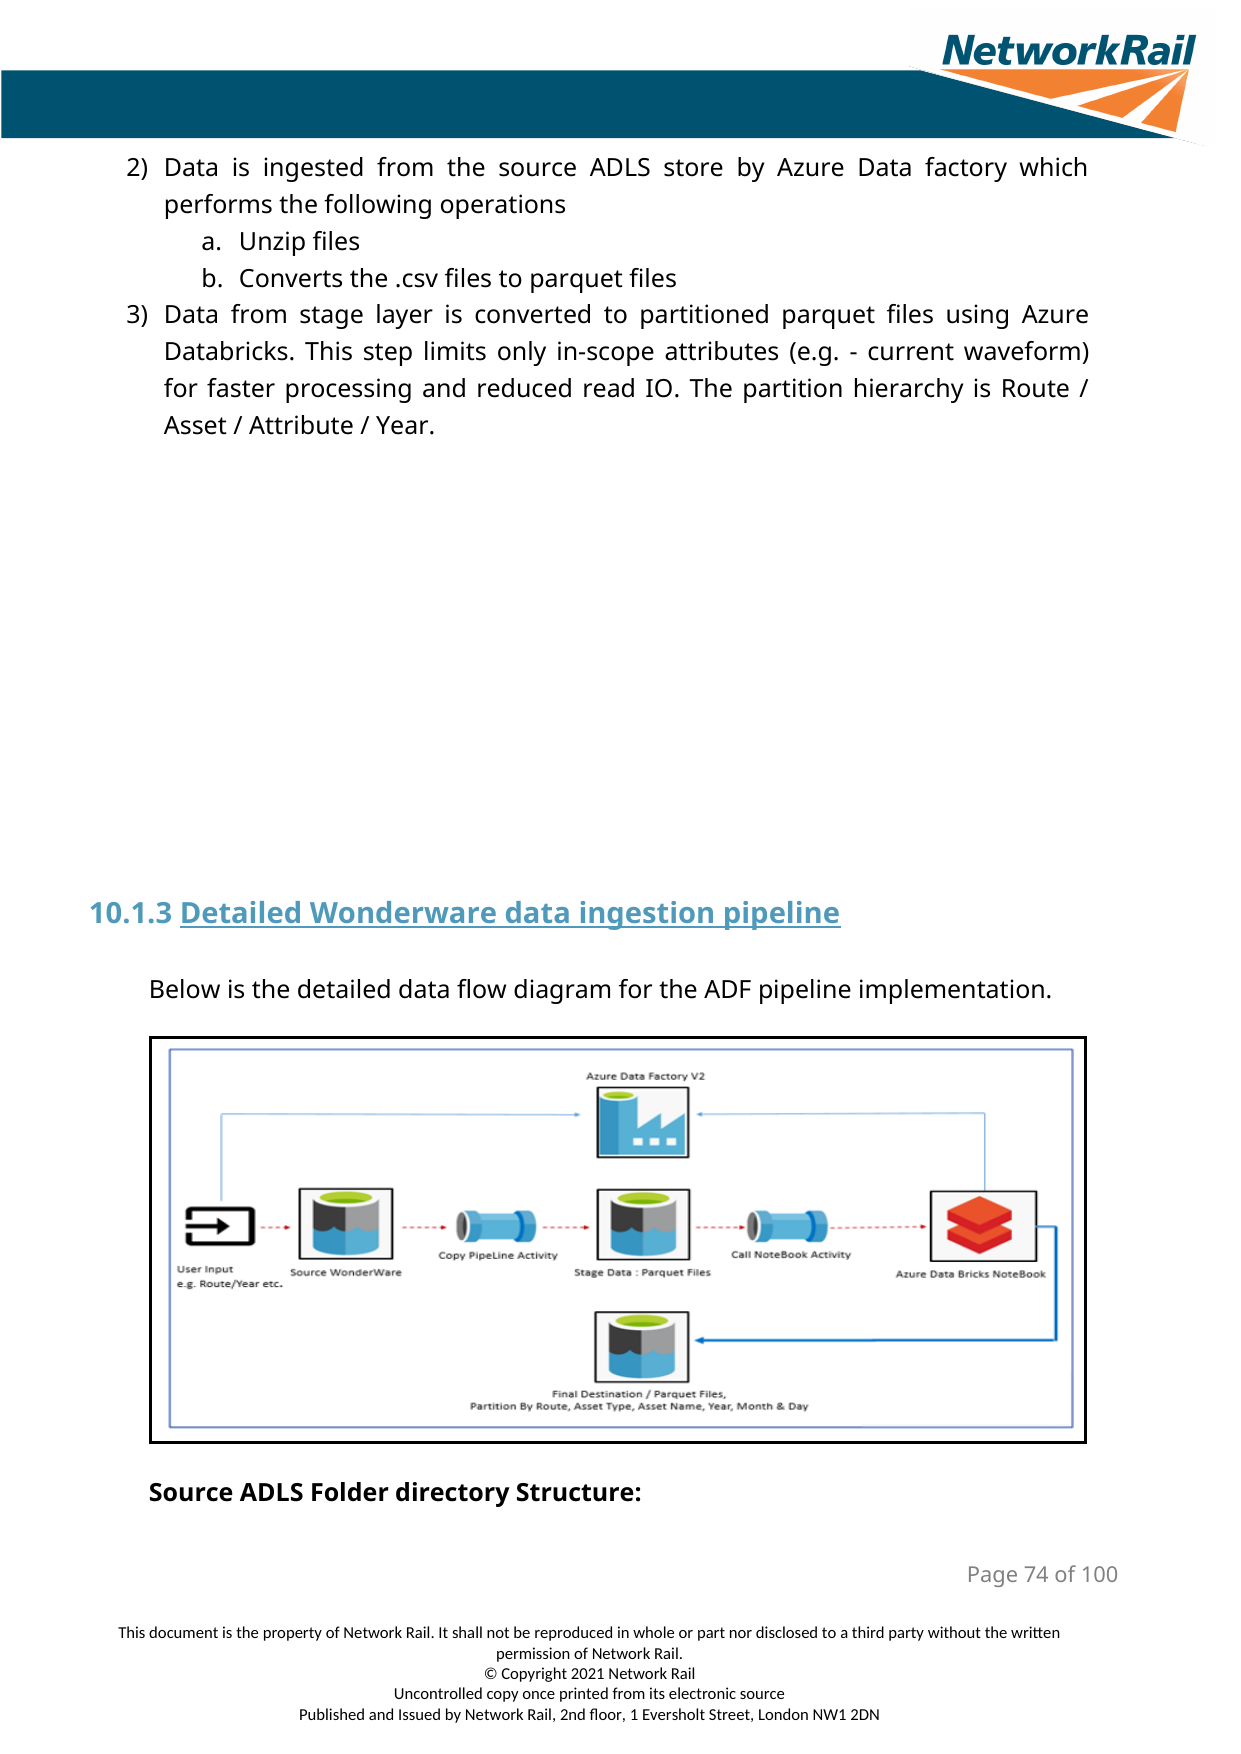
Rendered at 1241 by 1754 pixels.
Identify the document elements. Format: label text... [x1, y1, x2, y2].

list Data from stage layer is converted to partitioned parquet files using Azure Databricks. This step limits only in-scope attributes (e.g. - current waveform) for faster processing and reduced read IO. The partition hierarchy is Route / Asset / Attribute / Year. [126, 297, 1090, 441]
list Data is ingested from the source ADLS store by Azure Data factory which performs the following operations [126, 150, 1090, 221]
list Converts the .csv files to parquet files [201, 260, 1090, 294]
list Unzip files [201, 223, 1090, 258]
subtitle 10.1.3 Detailed Wonderware data ingestion pipeline [89, 892, 1090, 932]
text Source ADLS Folder directory Structure: [149, 1474, 1090, 1509]
picture [152, 1039, 1084, 1441]
text Below is the detailed data flow diagram for the ADF pipeline implementation. [149, 972, 1090, 1006]
